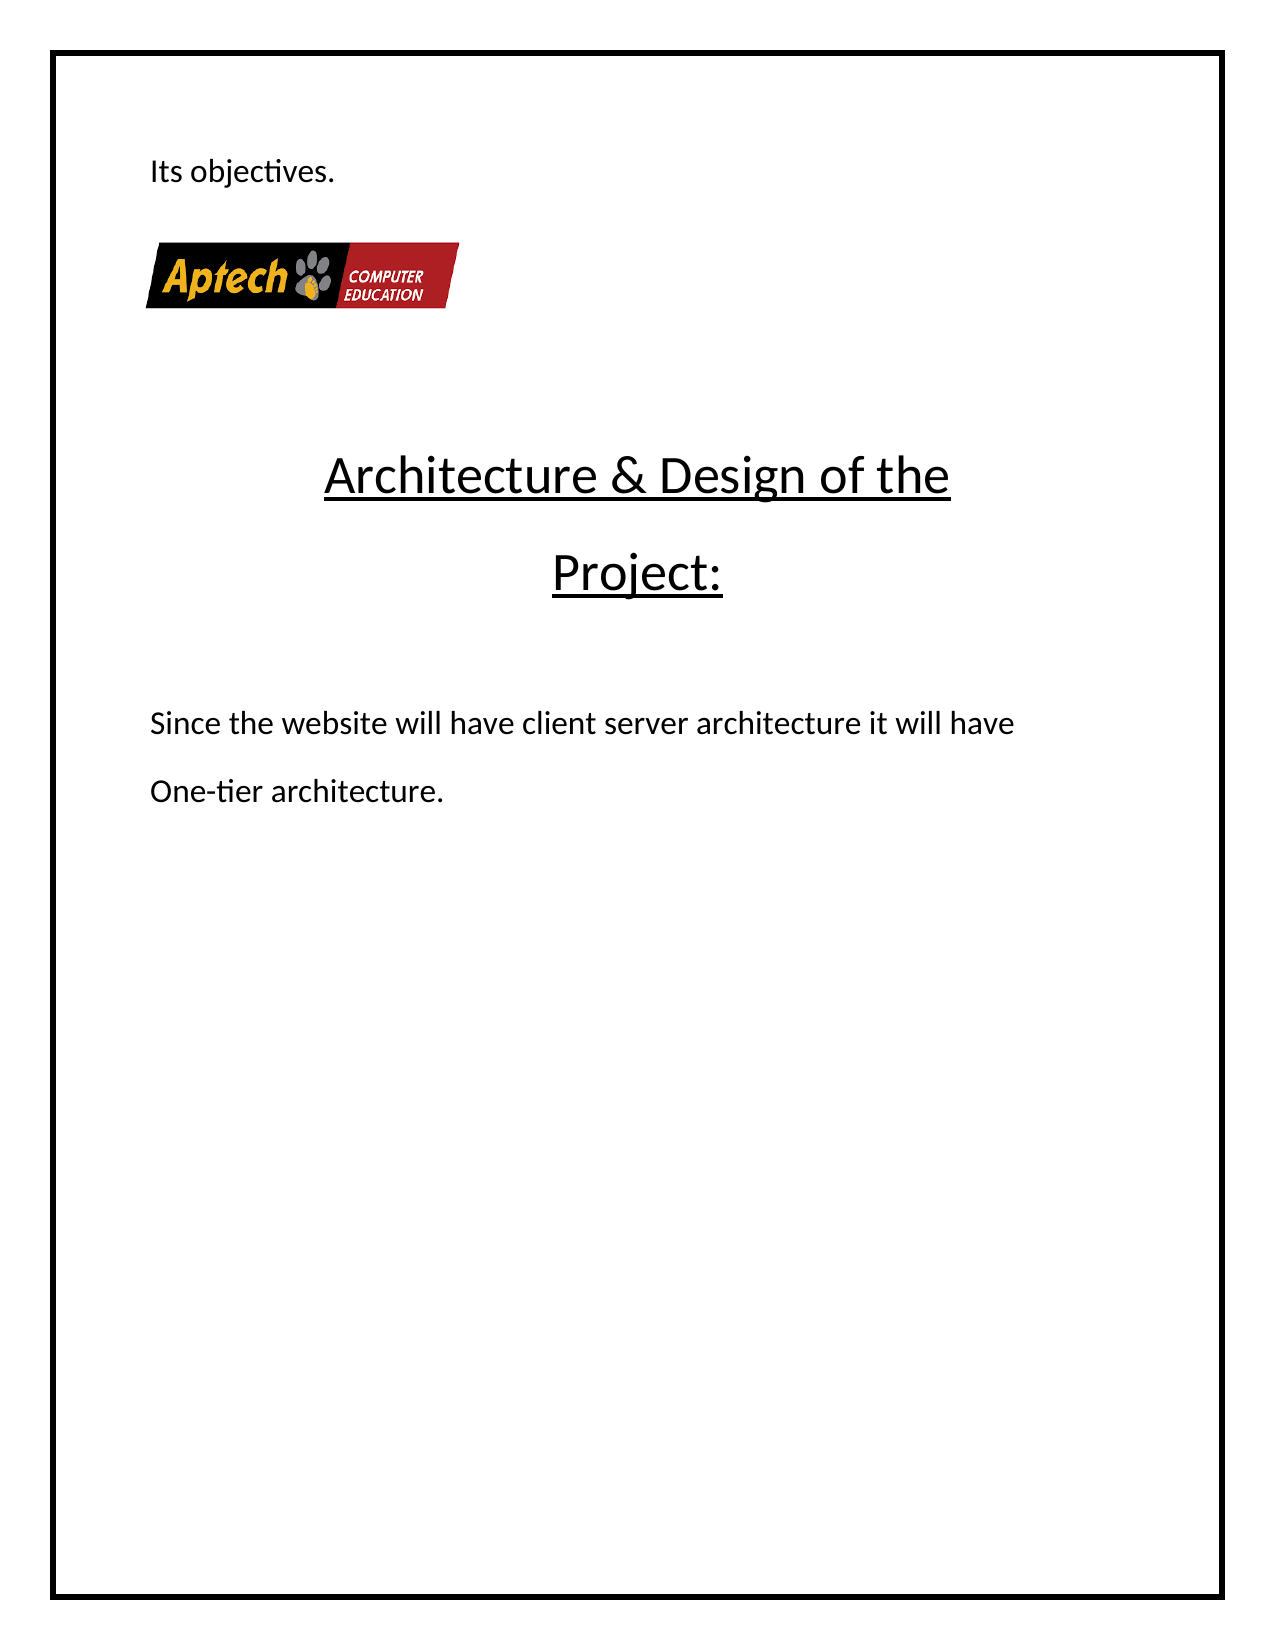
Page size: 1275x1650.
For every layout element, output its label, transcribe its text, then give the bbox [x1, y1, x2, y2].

text Its objectives. [150, 150, 1125, 191]
picture [143, 240, 470, 341]
text Project: [150, 538, 1125, 604]
text Since the website will have client server architecture it will have [150, 702, 1125, 743]
text One-tier architecture. [150, 770, 1125, 811]
text Architecture & Design of the [150, 441, 1125, 507]
